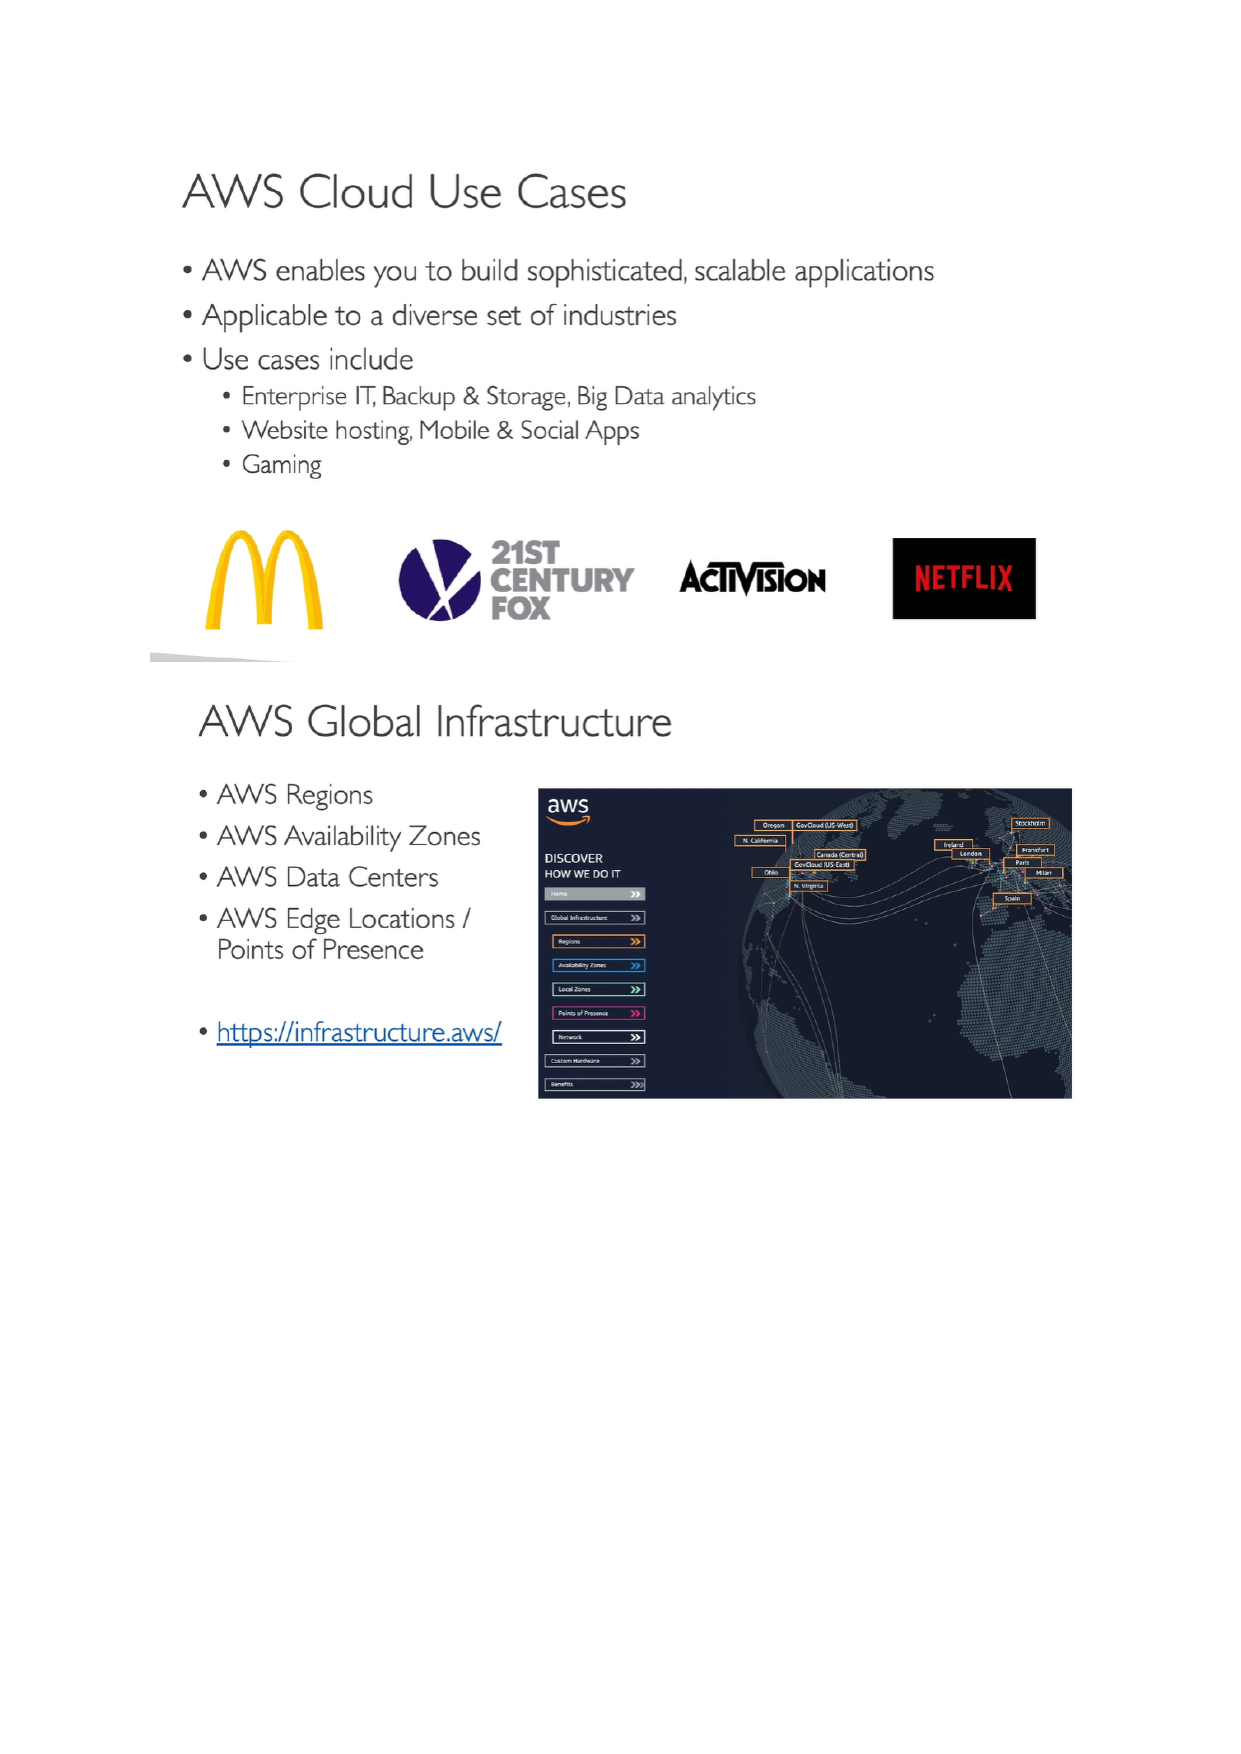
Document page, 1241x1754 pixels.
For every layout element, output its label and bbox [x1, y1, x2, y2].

picture [150, 150, 1091, 662]
picture [150, 680, 1091, 1145]
